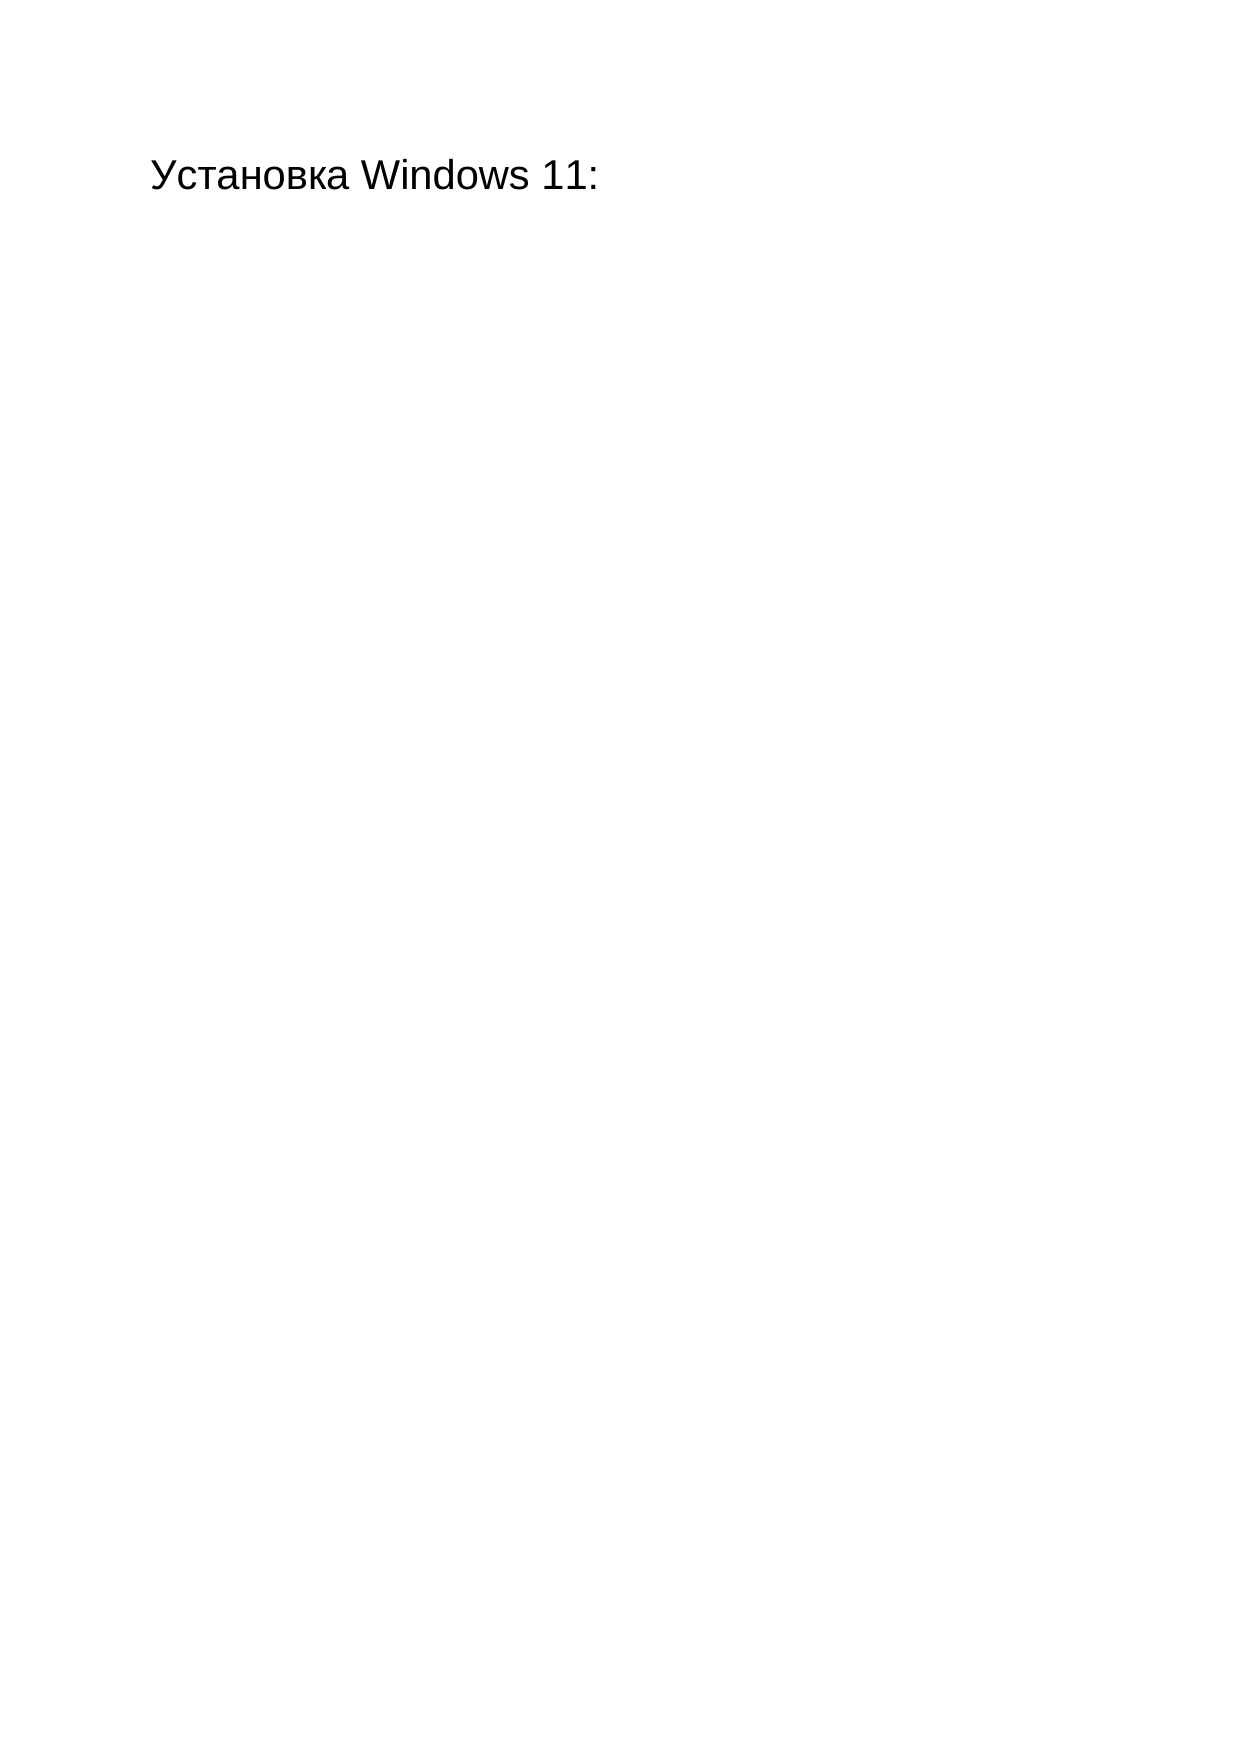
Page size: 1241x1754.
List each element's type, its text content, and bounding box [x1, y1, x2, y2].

subtitle Установка Windows 11: [150, 150, 1090, 198]
